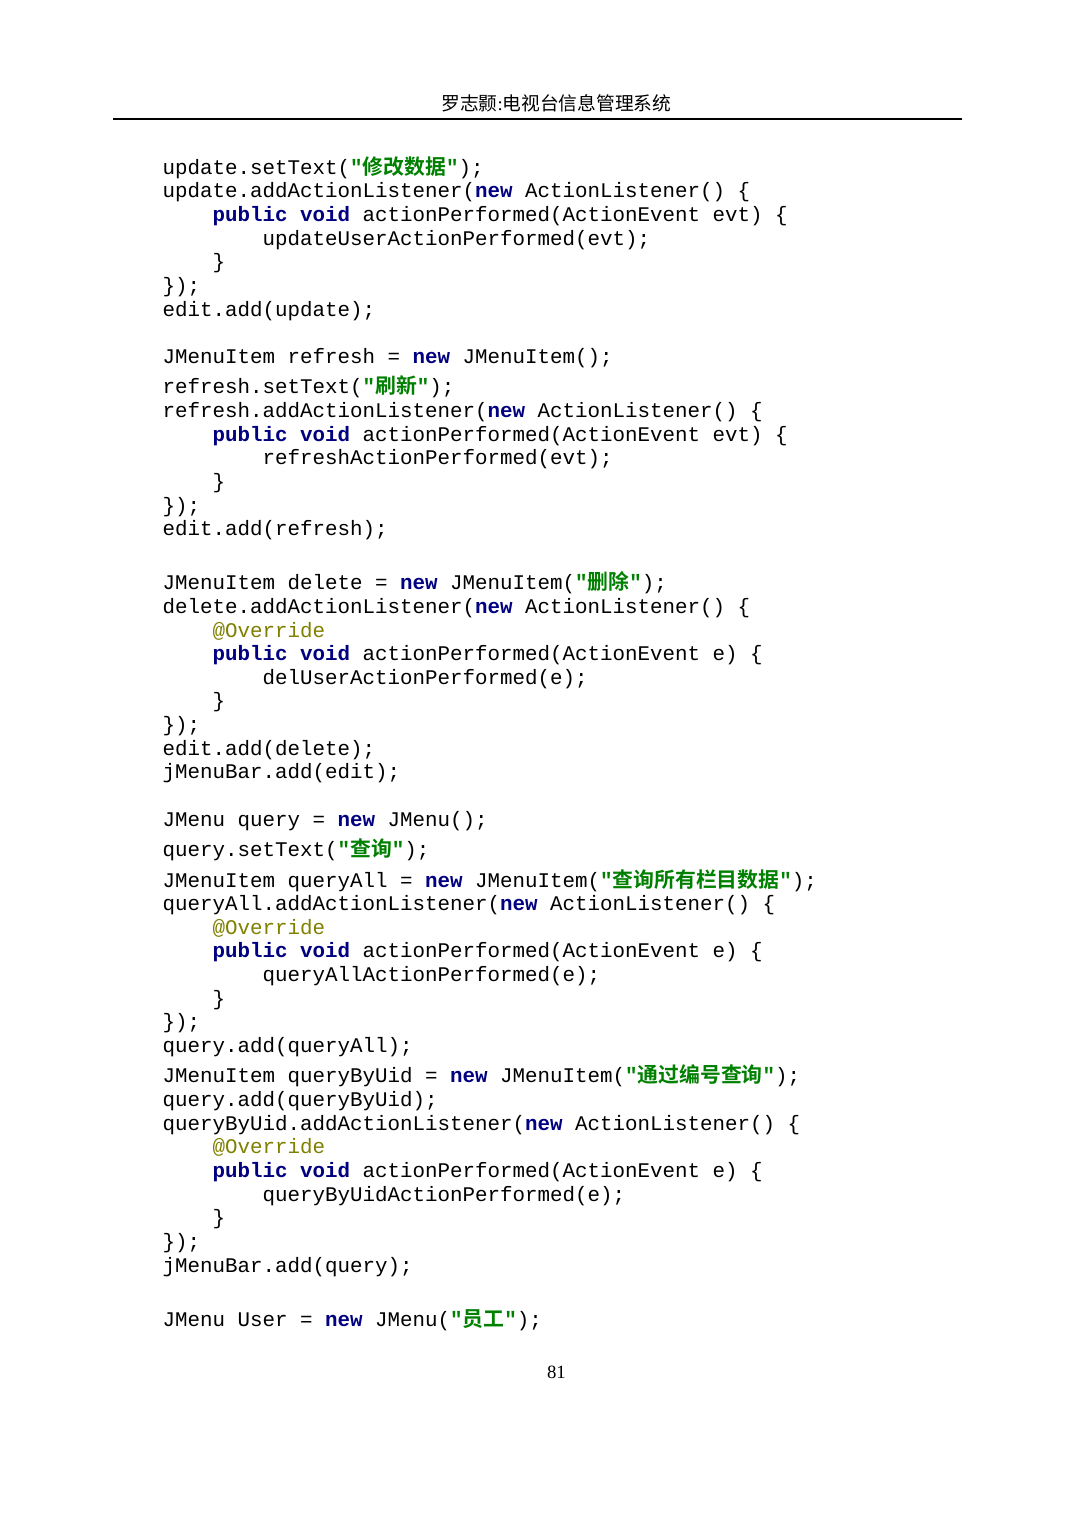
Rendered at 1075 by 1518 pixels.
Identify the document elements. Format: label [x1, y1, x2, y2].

text [112, 150, 962, 1332]
